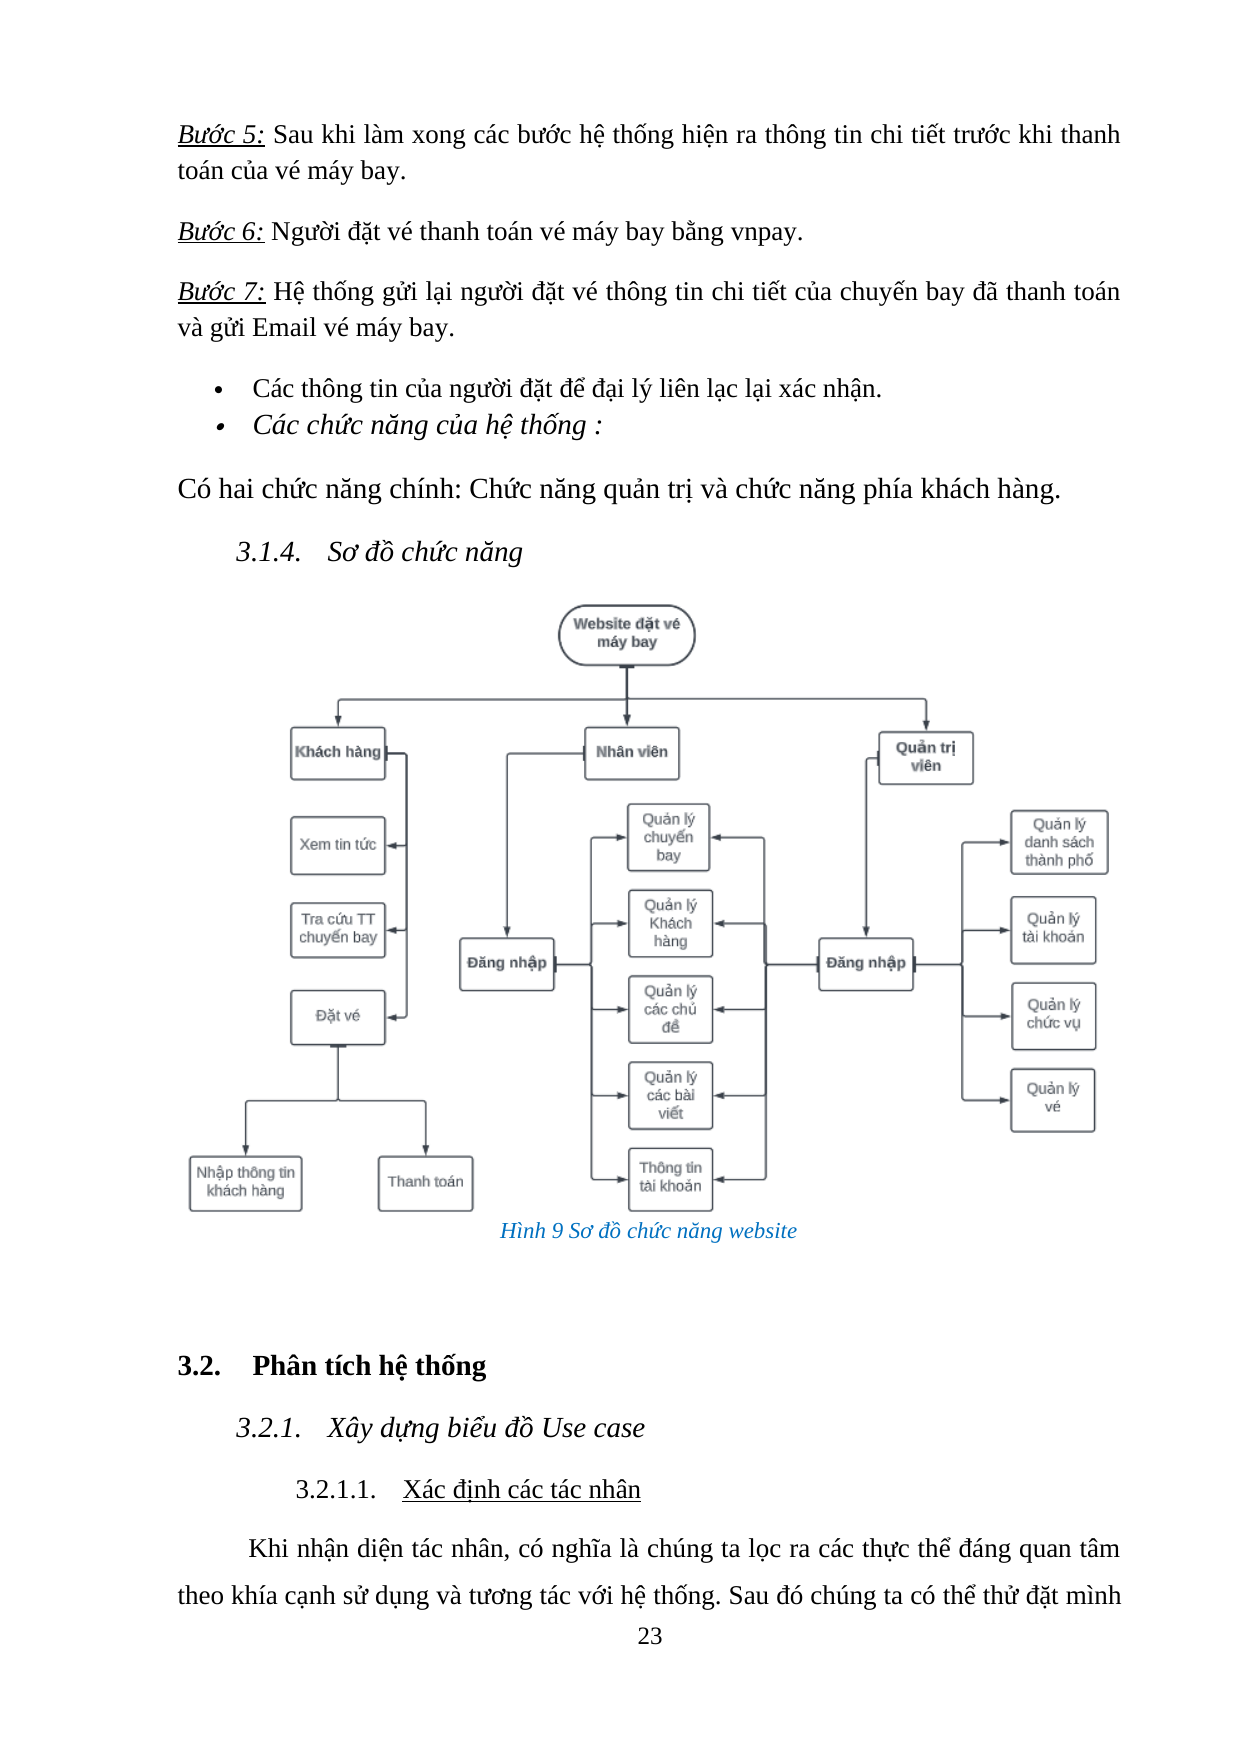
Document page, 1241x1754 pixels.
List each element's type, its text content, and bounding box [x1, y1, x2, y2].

list Các thông tin của người đặt để đại lý liên lạc lại xác nhận. [215, 372, 1122, 403]
text Bước 6: Người đặt vé thanh toán vé máy bay bằng vnpay. [177, 214, 1122, 246]
picture [185, 597, 1114, 1218]
text Hình 9 Sơ đồ chức năng website [177, 1217, 1122, 1244]
subtitle Xây dựng biểu đồ Use case [236, 1411, 1122, 1444]
subtitle Sơ đồ chức năng [236, 534, 1122, 568]
text Bước 5: Sau khi làm xong các bước hệ thống hiện ra thông tin chi tiết trước khi thanh toán của vé máy bay. [177, 118, 1122, 185]
text Bước 7: Hệ thống gửi lại người đặt vé thông tin chi tiết của chuyến bay đã thanh toán và gửi Email vé máy bay. [177, 275, 1122, 342]
list Các chức năng của hệ thống : [215, 407, 1122, 441]
text Có hai chức năng chính: Chức năng quản trị và chức năng phía khách hàng. [177, 471, 1122, 504]
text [177, 1533, 1122, 1610]
subtitle Phân tích hệ thống [177, 1348, 1122, 1381]
subtitle Xác định các tác nhân [295, 1473, 1122, 1504]
